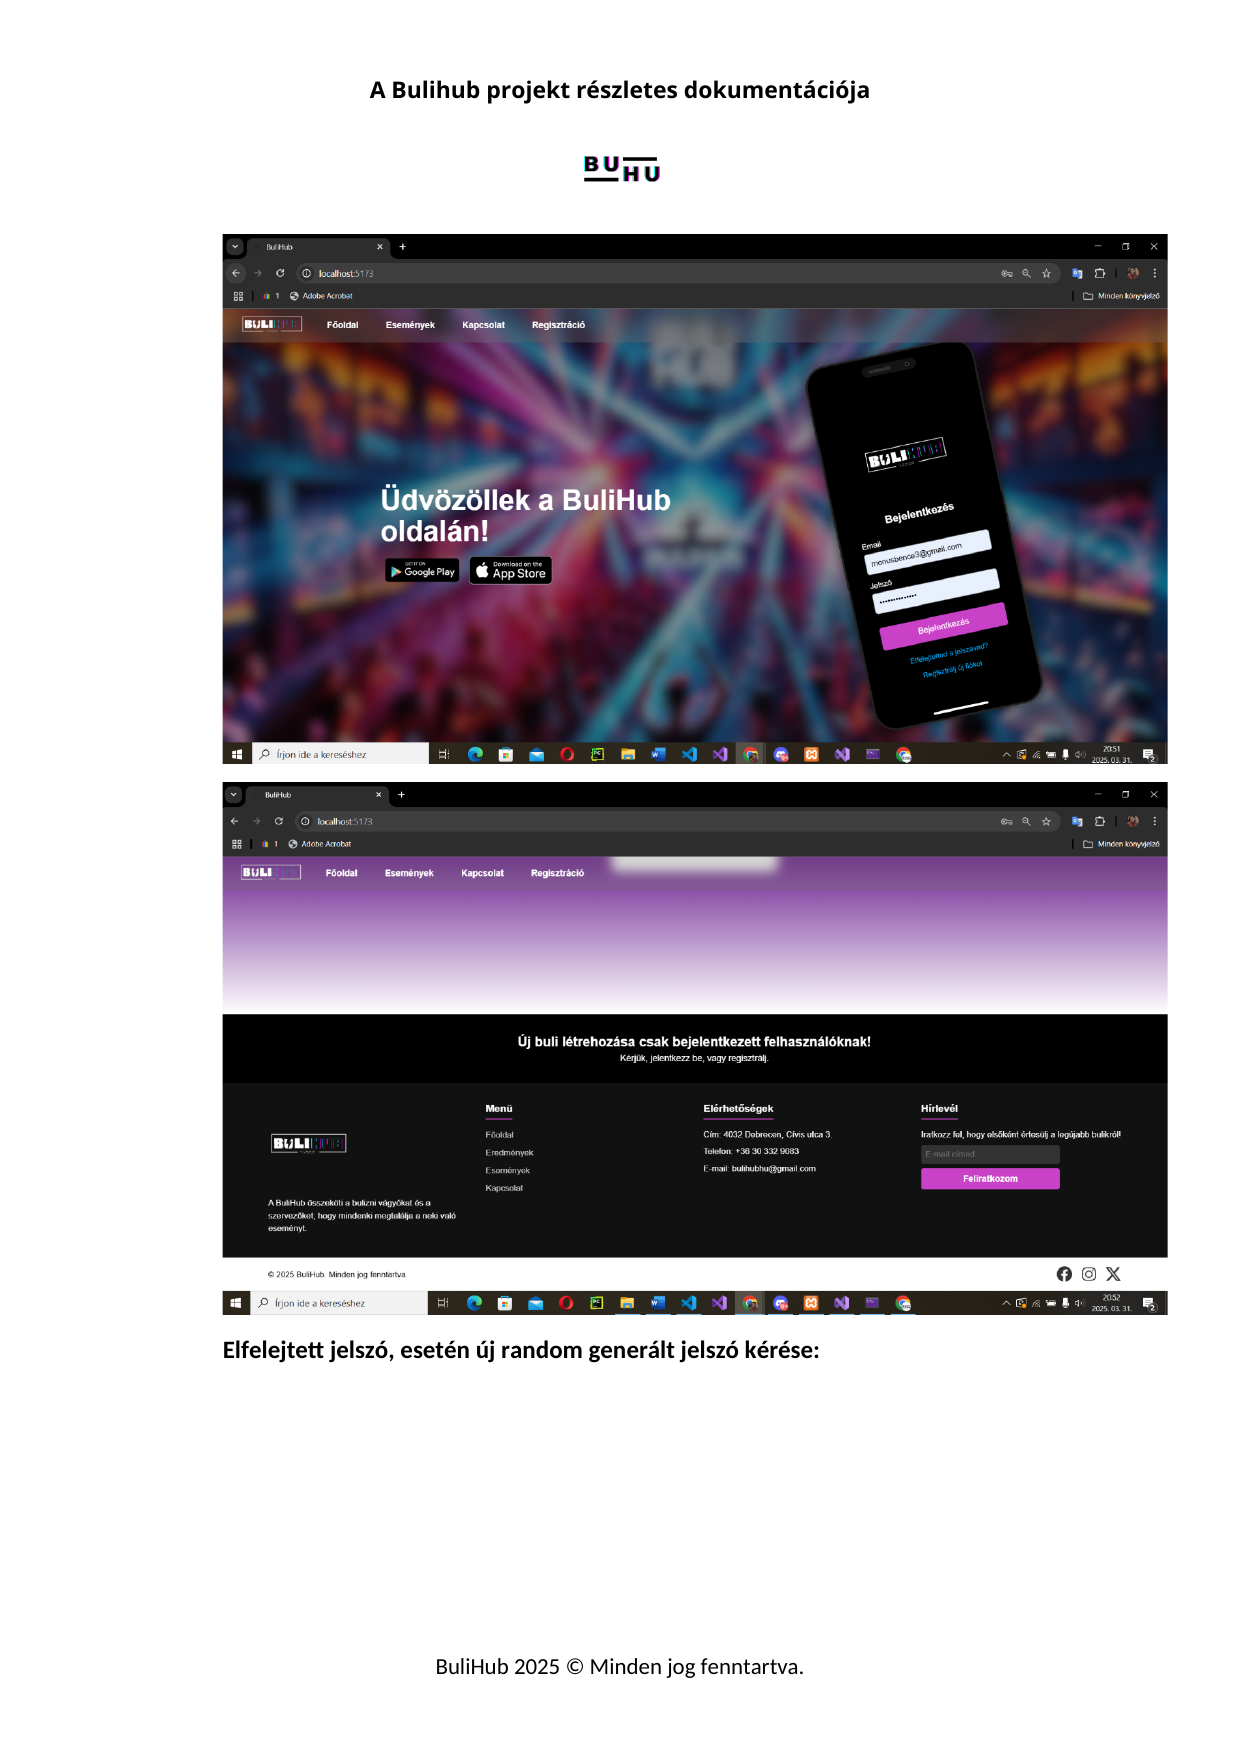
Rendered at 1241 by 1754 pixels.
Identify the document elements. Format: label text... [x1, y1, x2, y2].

picture [222, 105, 1168, 764]
text Elfelejtett jelszó, esetén új random generált jelszó kérése: [223, 1334, 1093, 1364]
picture [222, 782, 1168, 1315]
